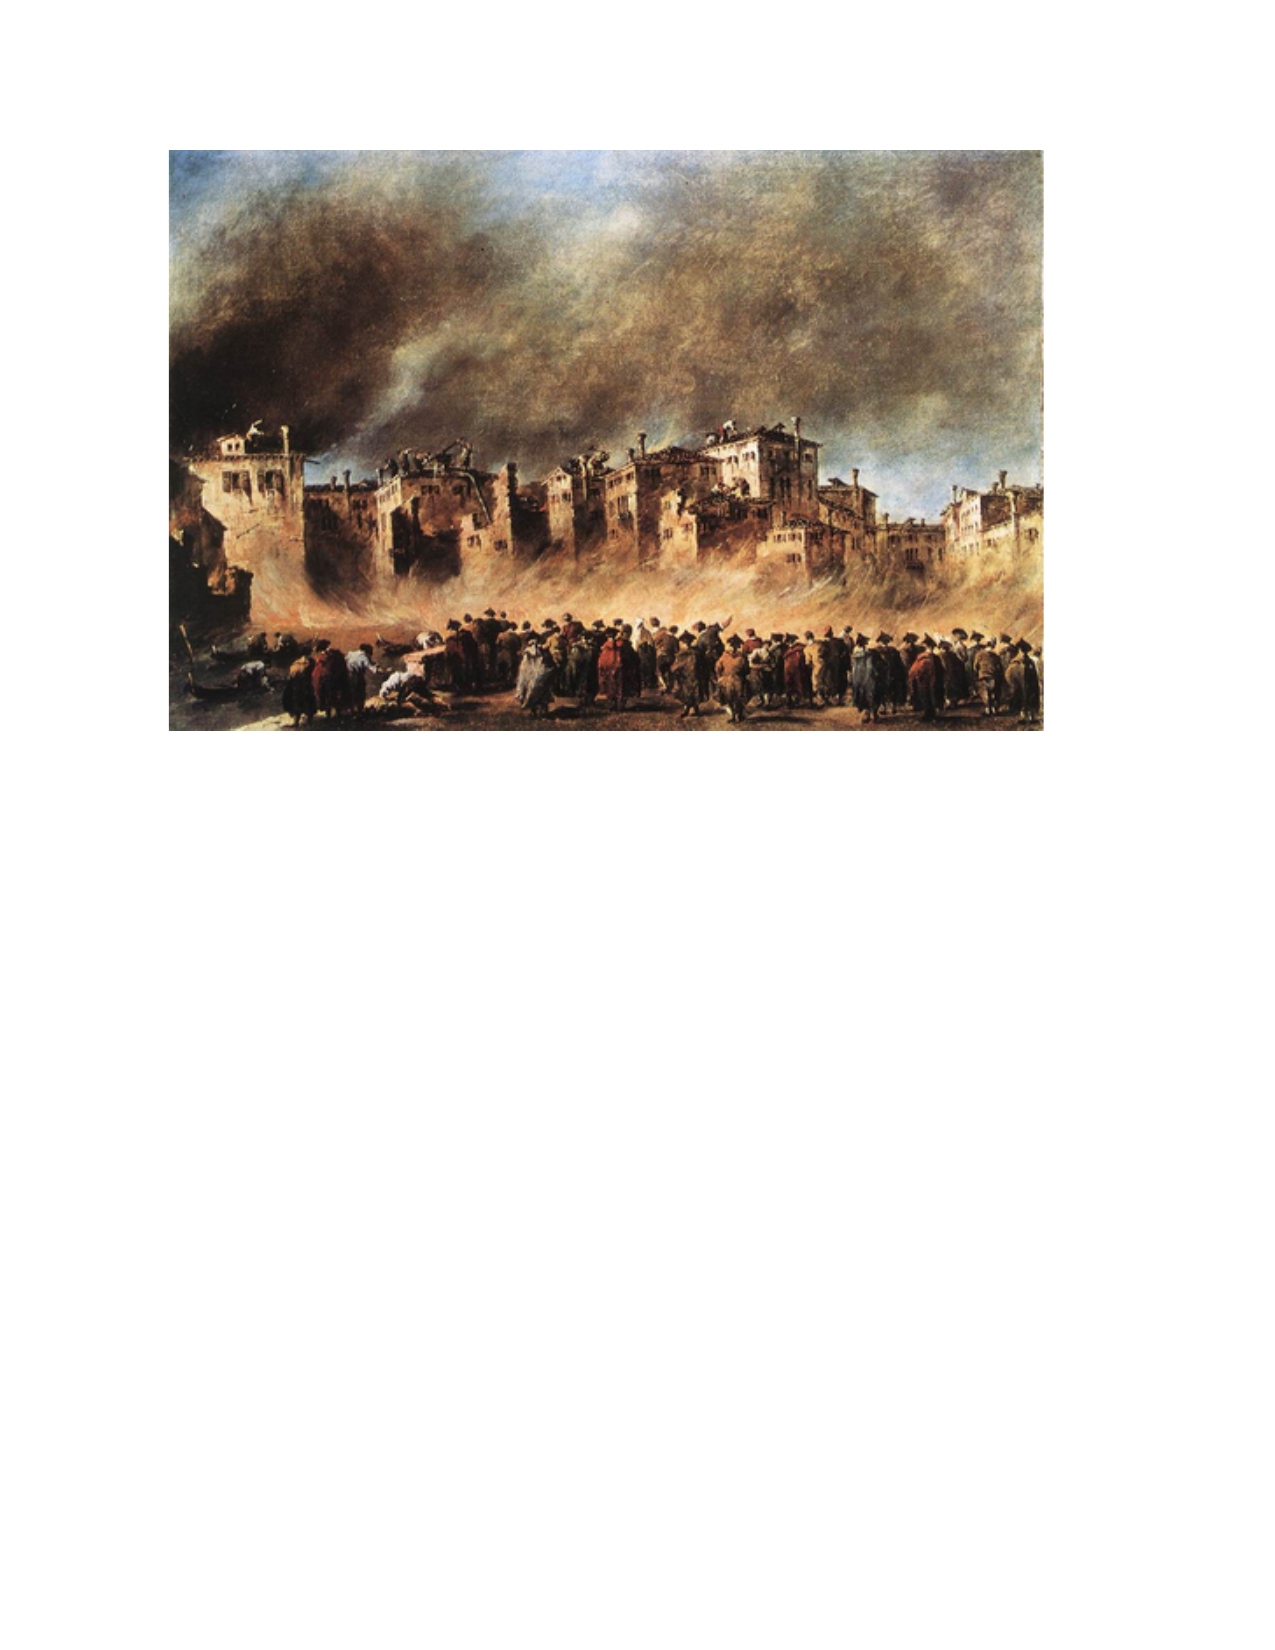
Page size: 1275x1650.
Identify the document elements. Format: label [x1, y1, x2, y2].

picture [168, 150, 1044, 731]
